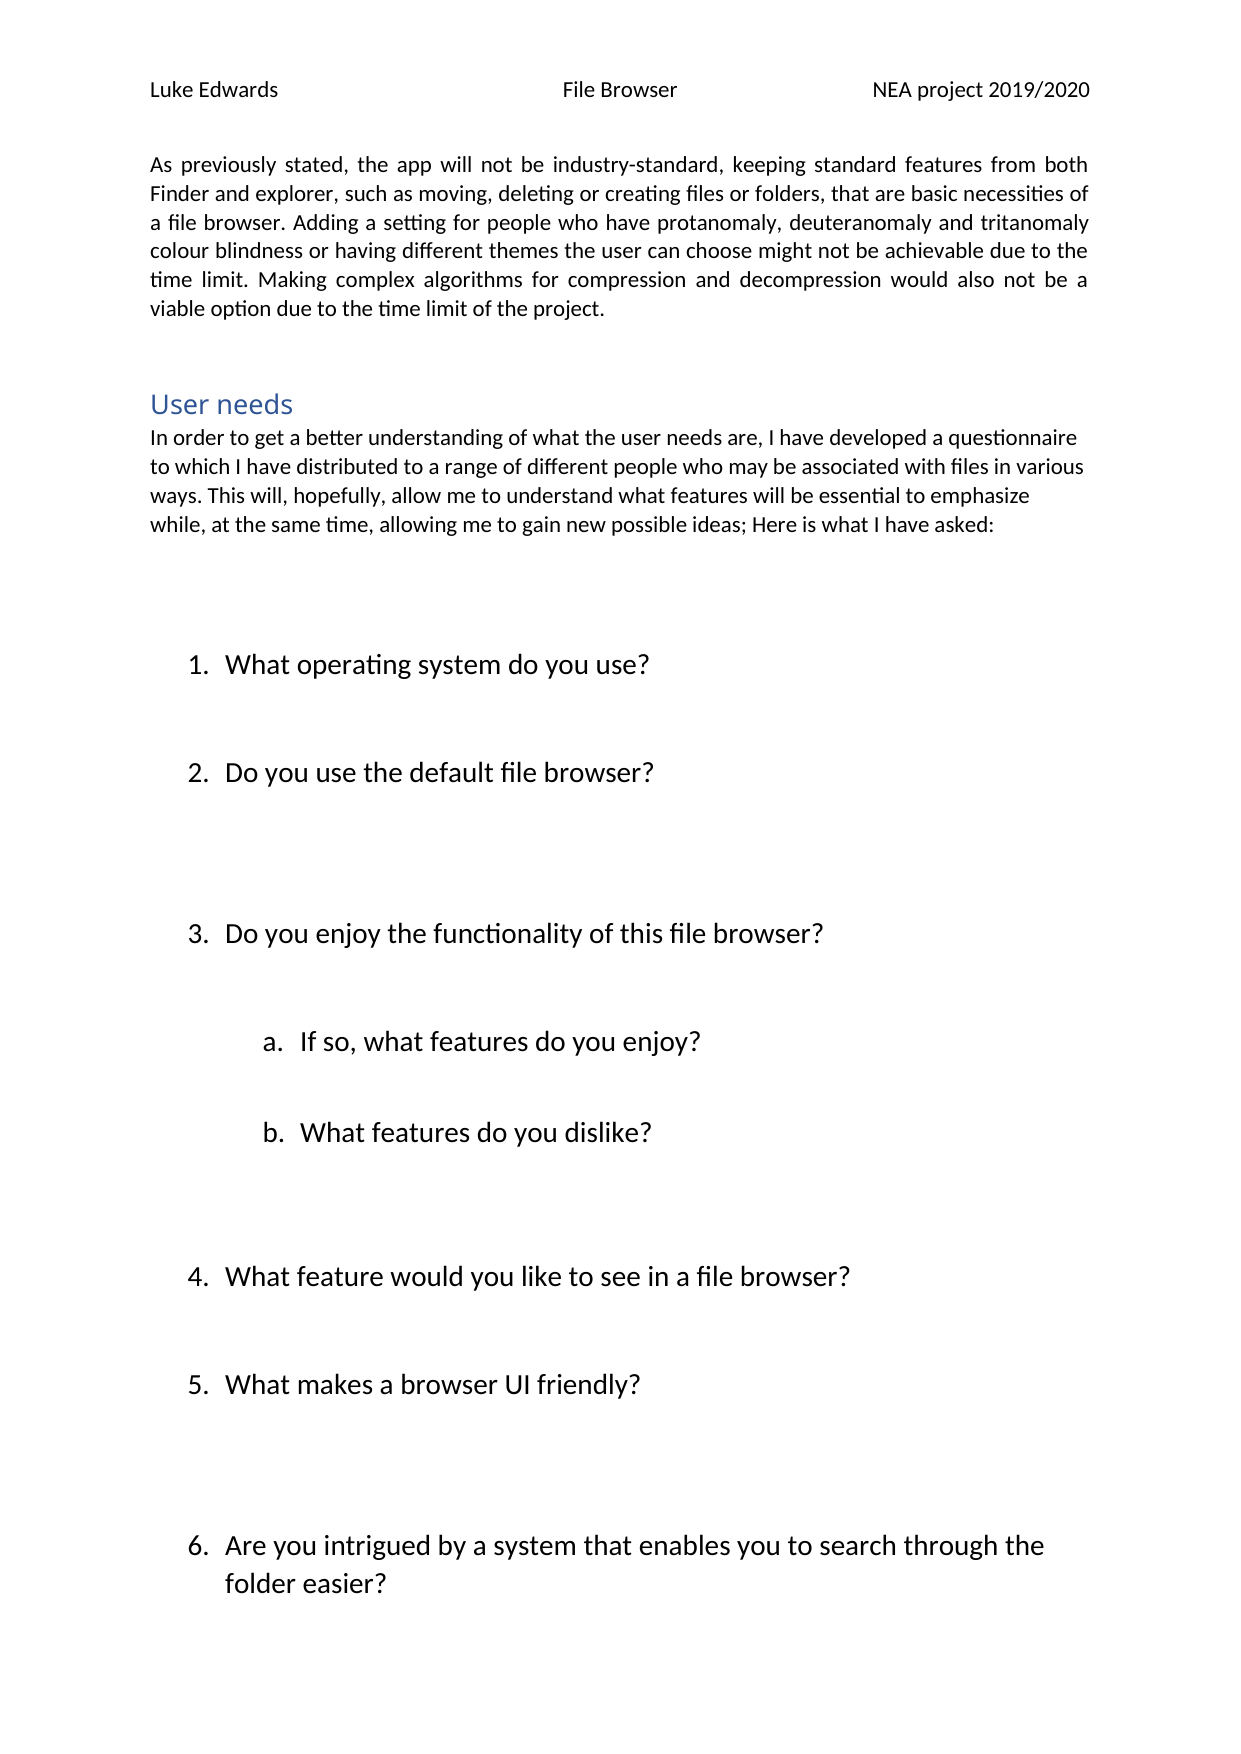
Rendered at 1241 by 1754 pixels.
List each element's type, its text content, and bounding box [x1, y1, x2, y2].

list What operating system do you use? [187, 646, 1090, 682]
subtitle User needs [150, 385, 1090, 422]
list What features do you dislike? [262, 1114, 1090, 1149]
list Do you enjoy the functionality of this file browser? [187, 915, 1090, 951]
list If so, what features do you enjoy? [262, 1023, 1090, 1058]
list What feature would you like to see in a file browser? [187, 1258, 1090, 1294]
list Are you intrigued by a system that enables you to search through the folder easier? [187, 1527, 1090, 1600]
list Do you use the default file browser? [187, 754, 1090, 790]
text As previously stated, the app will not be industry-standard, keeping standard features from both Finder and explorer, such as moving, deleting or creating files or folders, that are basic necessities of a file browser. Adding a setting for people who have protanomaly, deuteranomaly and tritanomaly colour blindness or having different themes the user can choose might not be achievable due to the time limit. Making complex algorithms for compression and decompression would also not be a viable option due to the time limit of the project. [150, 150, 1090, 322]
text In order to get a better understanding of what the user needs are, I have developed a questionnaire to which I have distributed to a range of different people who may be associated with files in various ways. This will, hopefully, allow me to understand what features will be essential to emphasize while, at the same time, allowing me to gain new possible ideas; Here is what I have asked: [150, 423, 1090, 538]
list What makes a browser UI friendly? [187, 1366, 1090, 1402]
